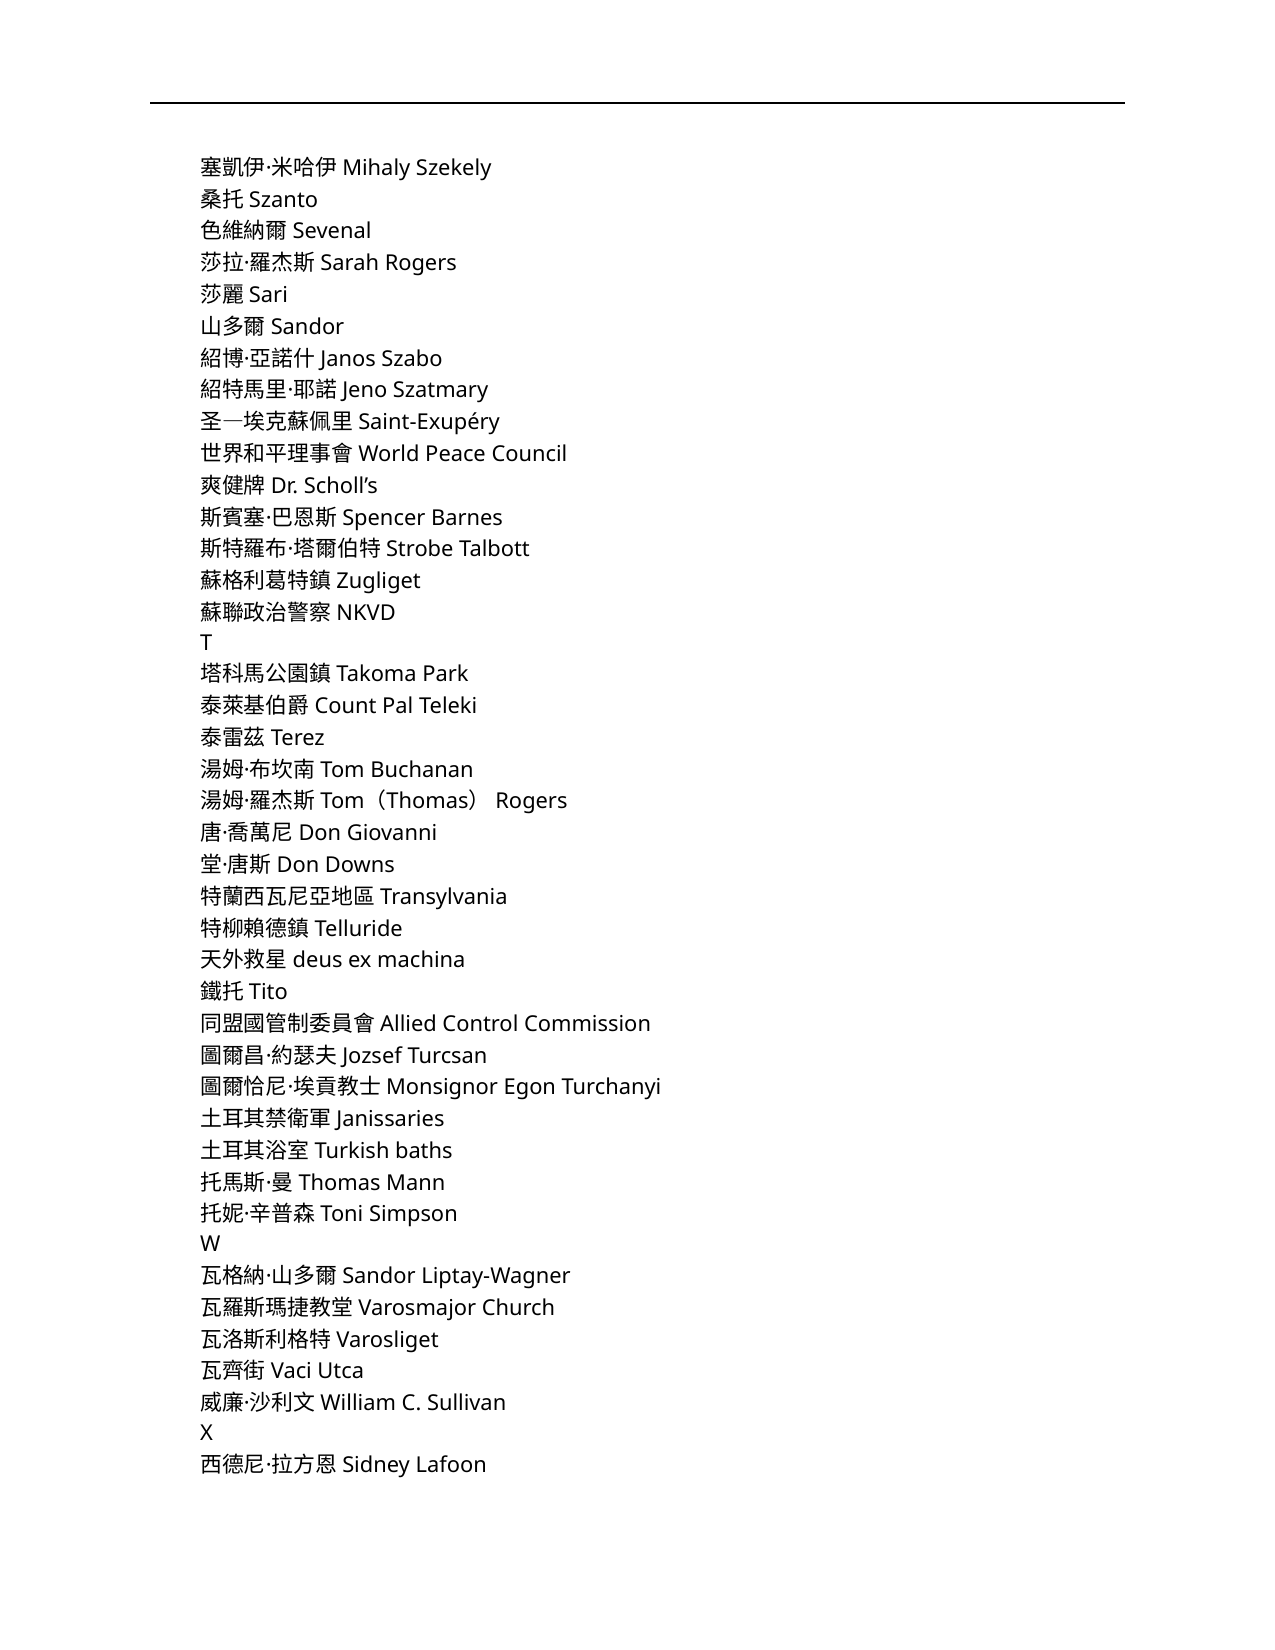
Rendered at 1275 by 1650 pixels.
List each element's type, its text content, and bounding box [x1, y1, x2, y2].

text 西德尼·拉方恩 Sidney Lafoon [150, 1447, 1125, 1478]
text 塞凱伊·米哈伊 Mihaly Szekely [150, 150, 1125, 182]
text 湯姆·布坎南 Tom Buchanan [150, 752, 1125, 783]
text 莎麗 Sari [150, 277, 1125, 309]
text 瓦羅斯瑪捷教堂 Varosmajor Church [150, 1290, 1125, 1322]
text 特蘭西瓦尼亞地區 Transylvania [150, 879, 1125, 911]
text 泰雷茲 Terez [150, 720, 1125, 752]
text 土耳其浴室 Turkish baths [150, 1133, 1125, 1165]
text T [150, 627, 1125, 656]
text 塔科馬公園鎮 Takoma Park [150, 656, 1125, 688]
text 泰萊基伯爵 Count Pal Teleki [150, 688, 1125, 720]
text 天外救星 deus ex machina [150, 942, 1125, 974]
text 同盟國管制委員會 Allied Control Commission [150, 1006, 1125, 1038]
text 特柳賴德鎮 Telluride [150, 911, 1125, 942]
text 瓦齊街 Vaci Utca [150, 1353, 1125, 1385]
text 威廉·沙利文 William C. Sullivan [150, 1385, 1125, 1417]
text 世界和平理事會 World Peace Council [150, 436, 1125, 468]
text 色維納爾 Sevenal [150, 213, 1125, 245]
text 托馬斯·曼 Thomas Mann [150, 1165, 1125, 1196]
text 瓦洛斯利格特 Varosliget [150, 1322, 1125, 1353]
text 圖爾昌·約瑟夫 Jozsef Turcsan [150, 1038, 1125, 1069]
text 爽健牌 Dr. Scholl’s [150, 468, 1125, 499]
text W [150, 1228, 1125, 1258]
text 堂·唐斯 Don Downs [150, 847, 1125, 879]
text 山多爾 Sandor [150, 309, 1125, 341]
text 圖爾恰尼·埃貢教士 Monsignor Egon Turchanyi [150, 1069, 1125, 1101]
text 紹博·亞諾什 Janos Szabo [150, 341, 1125, 372]
text 紹特馬里·耶諾 Jeno Szatmary [150, 372, 1125, 404]
text 瓦格納·山多爾 Sandor Liptay-Wagner [150, 1258, 1125, 1290]
text 鐵托 Tito [150, 974, 1125, 1006]
text 蘇聯政治警察 NKVD [150, 595, 1125, 627]
text 斯賓塞·巴恩斯 Spencer Barnes [150, 499, 1125, 531]
text 土耳其禁衛軍 Janissaries [150, 1101, 1125, 1133]
text X [150, 1417, 1125, 1447]
text 蘇格利葛特鎮 Zugliget [150, 563, 1125, 595]
text 唐·喬萬尼 Don Giovanni [150, 815, 1125, 847]
text 莎拉·羅杰斯 Sarah Rogers [150, 245, 1125, 277]
text 圣―埃克蘇佩里 Saint-Exupéry [150, 404, 1125, 436]
text 桑托 Szanto [150, 182, 1125, 213]
text 托妮·辛普森 Toni Simpson [150, 1196, 1125, 1228]
text 斯特羅布·塔爾伯特 Strobe Talbott [150, 531, 1125, 563]
text 湯姆·羅杰斯 Tom（Thomas） Rogers [150, 783, 1125, 815]
